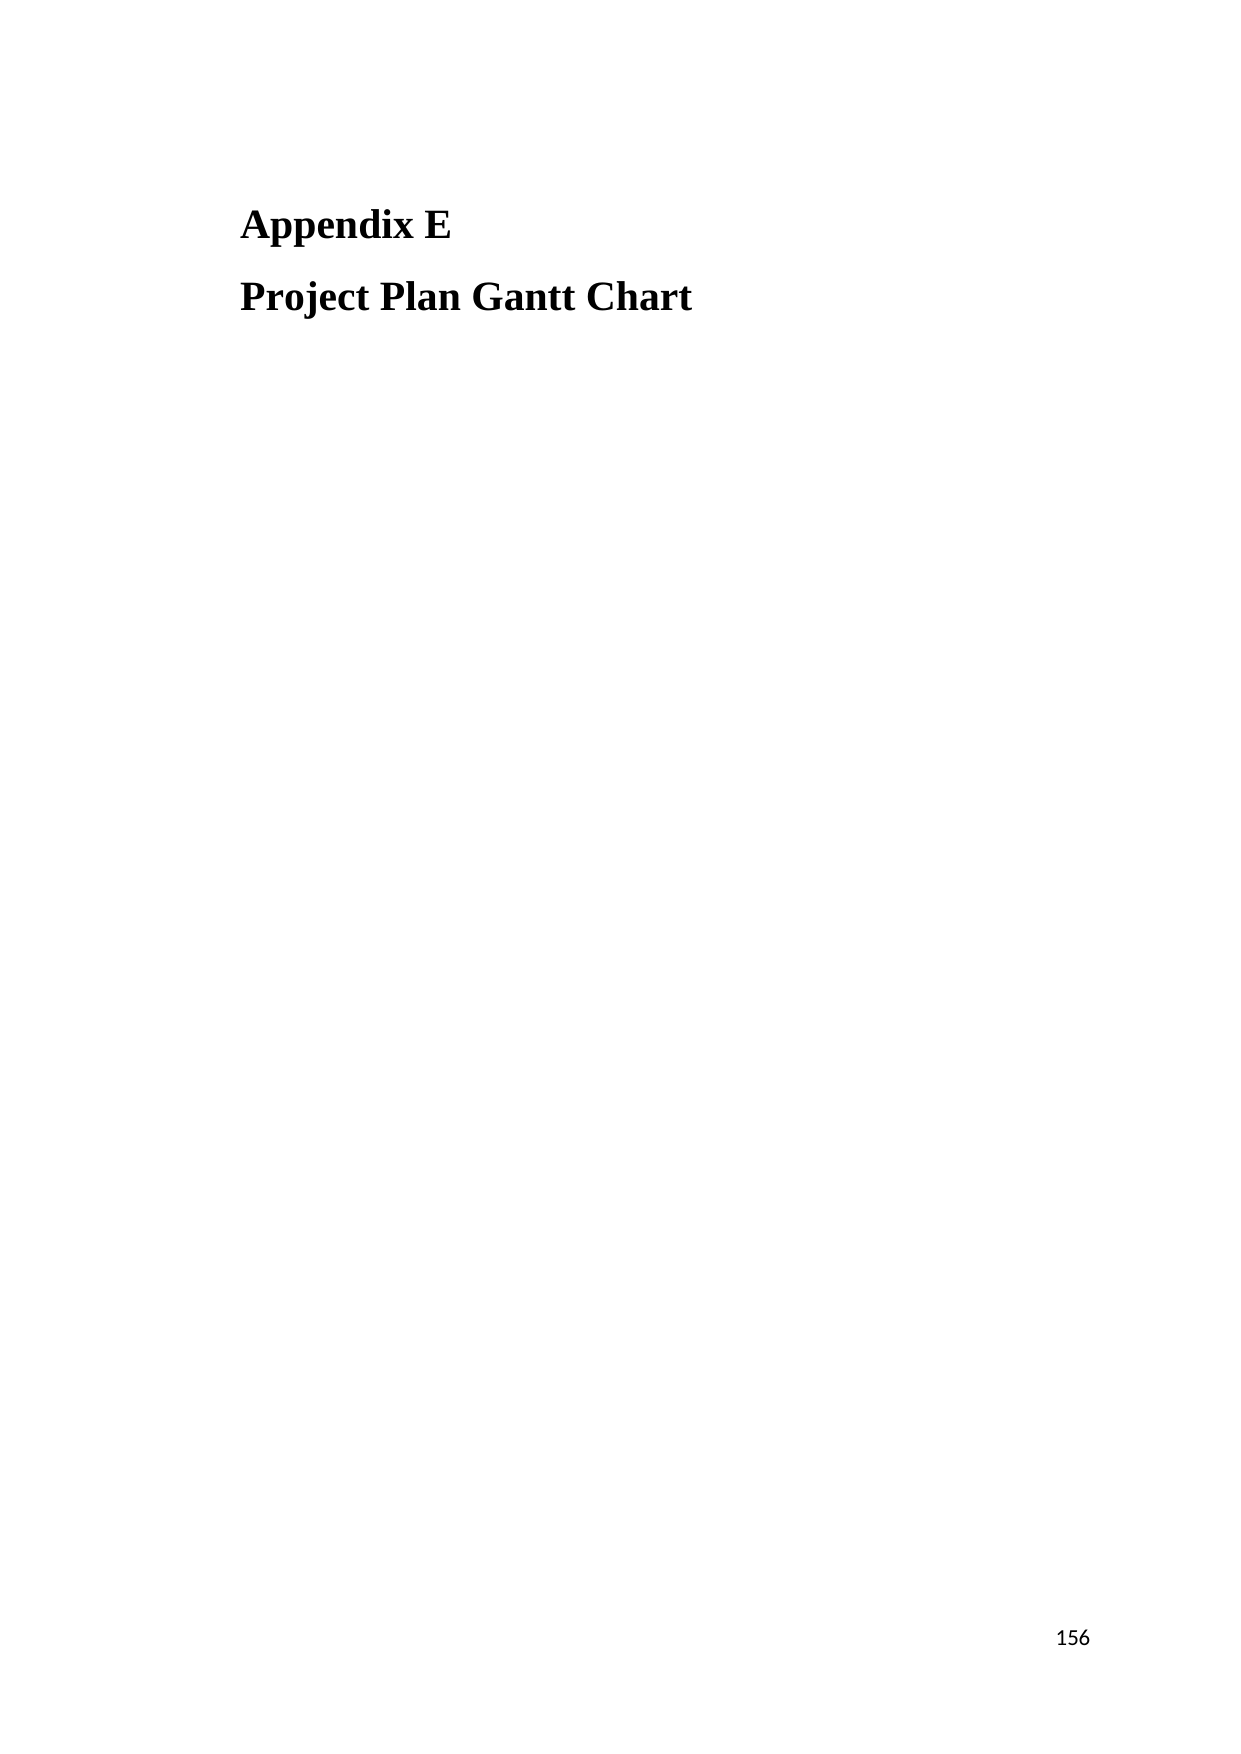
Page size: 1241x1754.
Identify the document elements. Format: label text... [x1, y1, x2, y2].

subtitle Appendix E Project Plan Gantt Chart [240, 200, 1090, 320]
